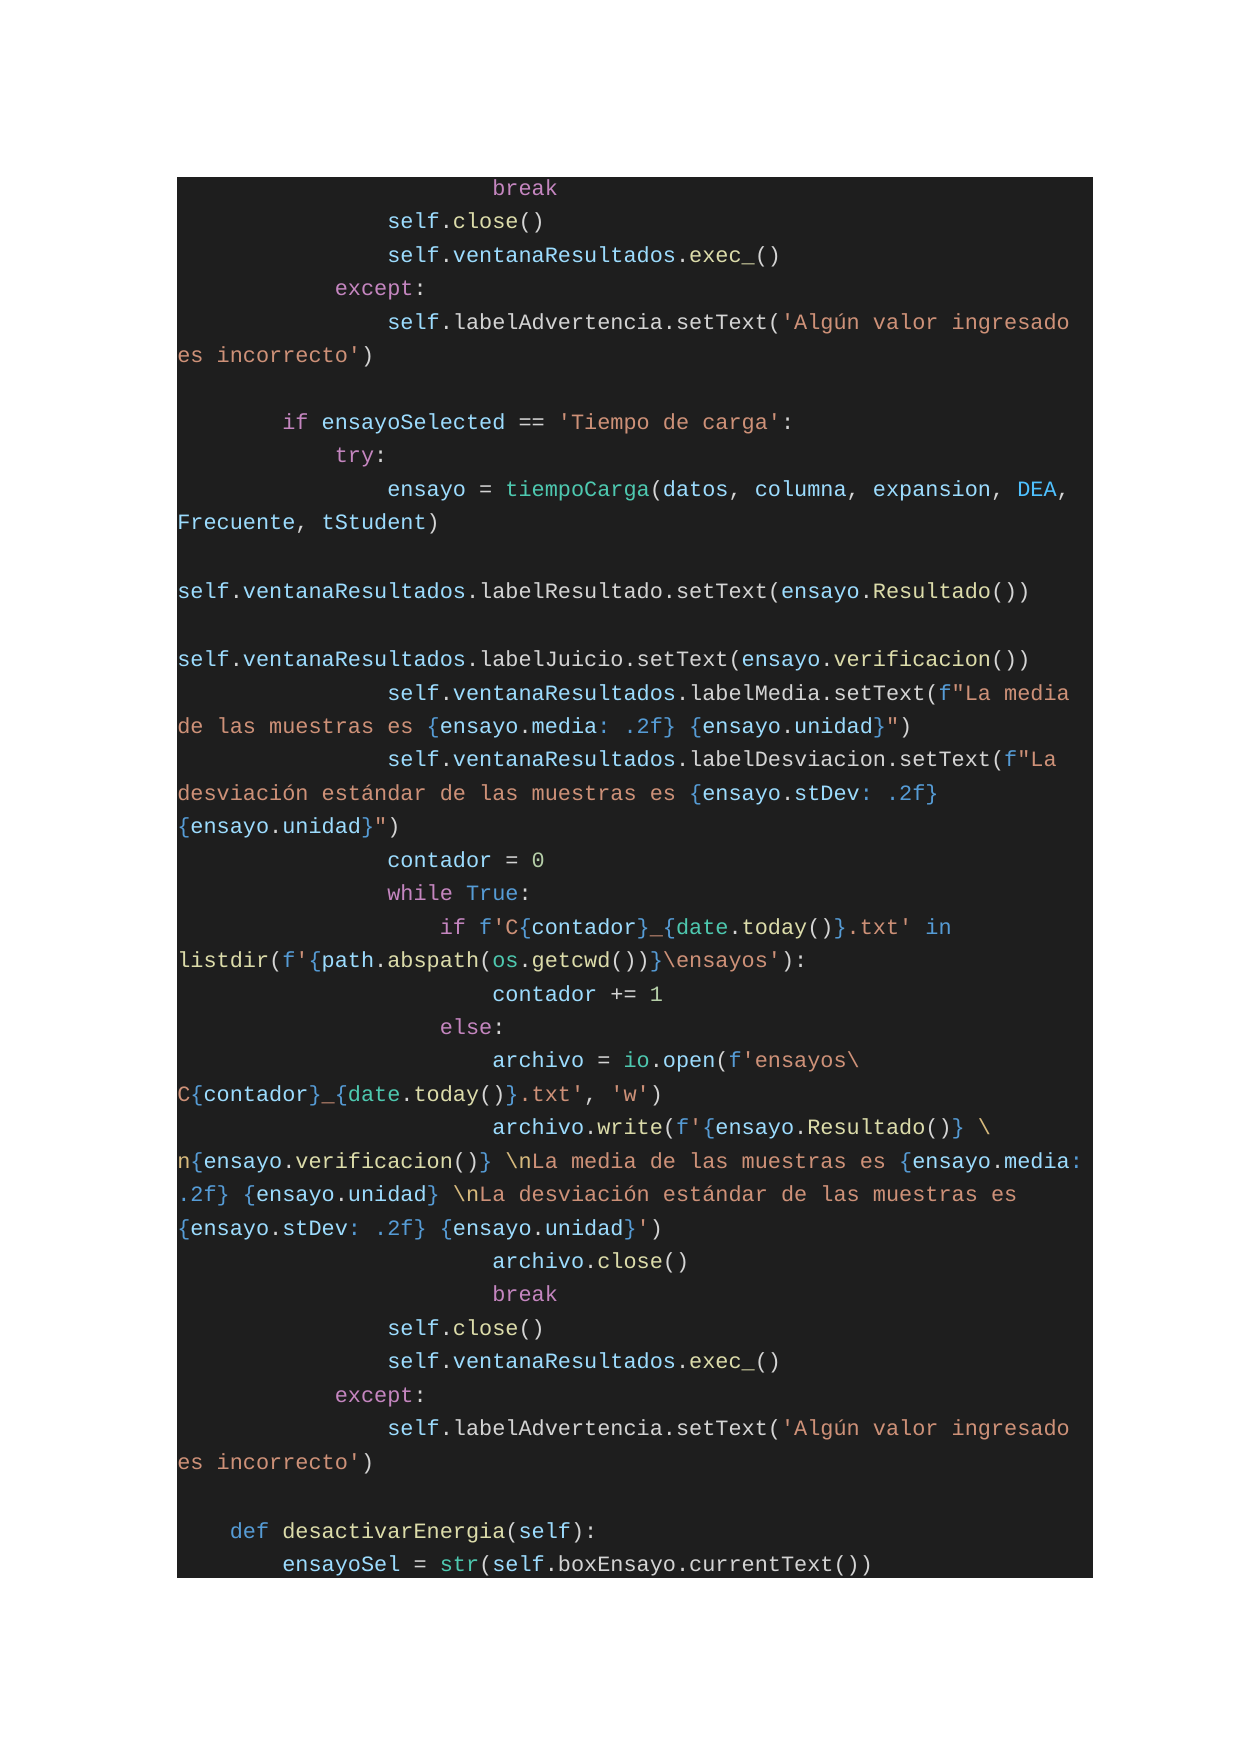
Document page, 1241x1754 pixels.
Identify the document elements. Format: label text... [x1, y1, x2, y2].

text self.ventanaResultados.labelResultado.setText(ensayo.Resultado()) [177, 545, 1093, 605]
text break [177, 1284, 1093, 1308]
text archivo.close() [177, 1250, 1093, 1275]
text self.ventanaResultados.labelMedia.setText(f"La media de las muestras es {ensayo.media: .2f} {ensayo.unidad}") [177, 682, 1093, 740]
text archivo = io.open(f'ensayos\C{contador}_{date.today()}.txt', 'w') [177, 1049, 1093, 1108]
text else: [177, 1016, 1093, 1041]
text self.close() [177, 1317, 1093, 1342]
text self.ventanaResultados.labelDesviacion.setText(f"La desviación estándar de las muestras es {ensayo.stDev: .2f} {ensayo.unidad}") [177, 749, 1093, 840]
text self.labelAdvertencia.setText('Algún valor ingresado es incorrecto') [177, 1417, 1093, 1476]
text self.ventanaResultados.labelJuicio.setText(ensayo.verificacion()) [177, 613, 1093, 673]
text ensayo = tiempoCarga(datos, columna, expansion, DEA, Frecuente, tStudent) [177, 478, 1093, 536]
text except: [177, 277, 1093, 302]
text try: [177, 444, 1093, 469]
text except: [177, 1384, 1093, 1409]
text self.close() [177, 211, 1093, 235]
text break [177, 177, 1093, 202]
text contador += 1 [177, 983, 1093, 1007]
text self.labelAdvertencia.setText('Algún valor ingresado es incorrecto') [177, 311, 1093, 369]
text ensayoSel = str(self.boxEnsayo.currentText()) [177, 1553, 1093, 1578]
text if f'C{contador}_{date.today()}.txt' in listdir(f'{path.abspath(os.getcwd())}\ensayos'): [177, 916, 1093, 974]
text while True: [177, 882, 1093, 907]
text def desactivarEnergia(self): [177, 1520, 1093, 1544]
text archivo.write(f'{ensayo.Resultado()} \n{ensayo.verificacion()} \nLa media de las muestras es {ensayo.media: .2f} {ensayo.unidad} \nLa desviación estándar de las muestras es {ensayo.stDev: .2f} {ensayo.unidad}') [177, 1116, 1093, 1242]
text contador = 0 [177, 849, 1093, 874]
text self.ventanaResultados.exec_() [177, 244, 1093, 269]
text self.ventanaResultados.exec_() [177, 1351, 1093, 1375]
text if ensayoSelected == 'Tiempo de carga': [177, 411, 1093, 436]
